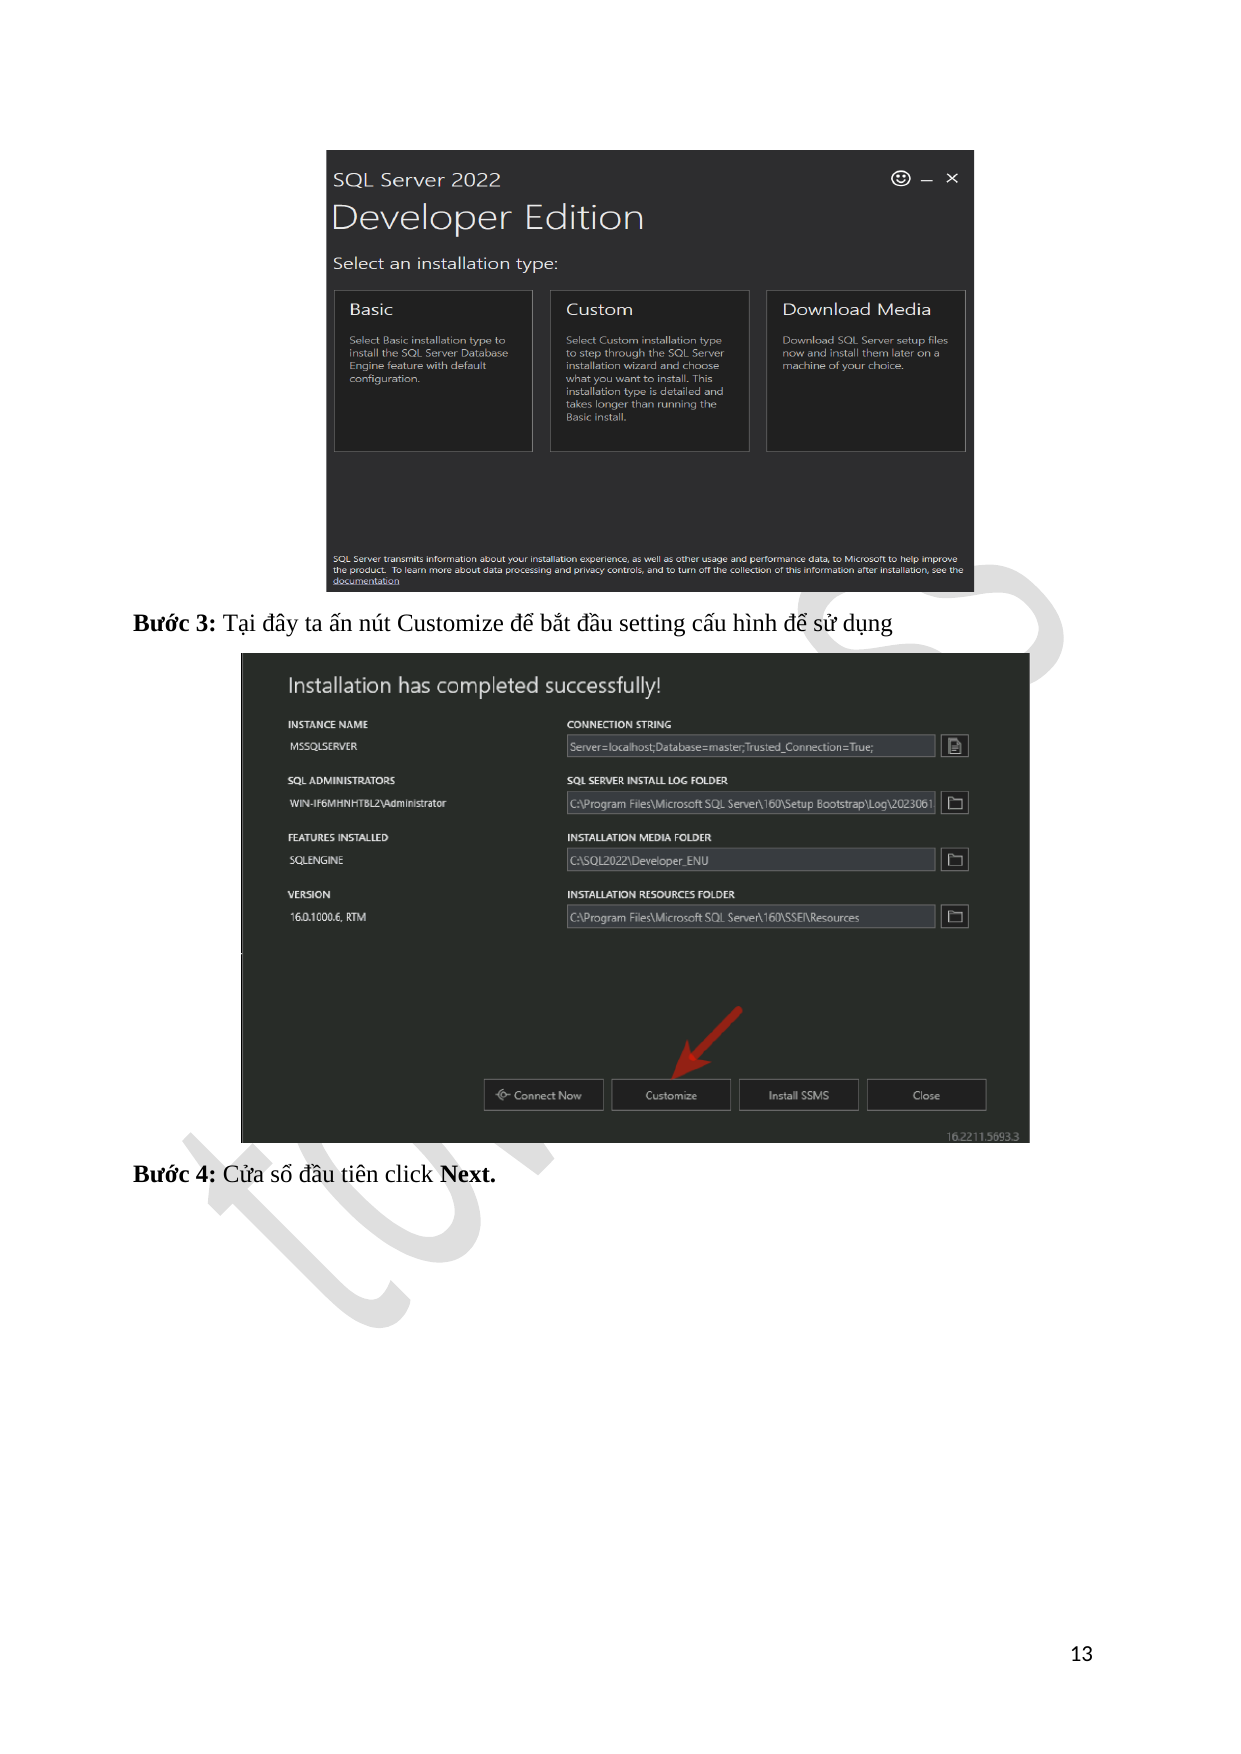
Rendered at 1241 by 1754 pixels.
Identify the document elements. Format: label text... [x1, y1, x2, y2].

text Bước 3: Tại đây ta ấn nút Customize để bắt đầu setting cấu hình để sử dụng [133, 608, 1093, 637]
picture [239, 653, 1031, 1143]
text Bước 4: Cửa sổ đầu tiên click Next. [133, 1159, 1093, 1188]
picture [326, 150, 975, 592]
